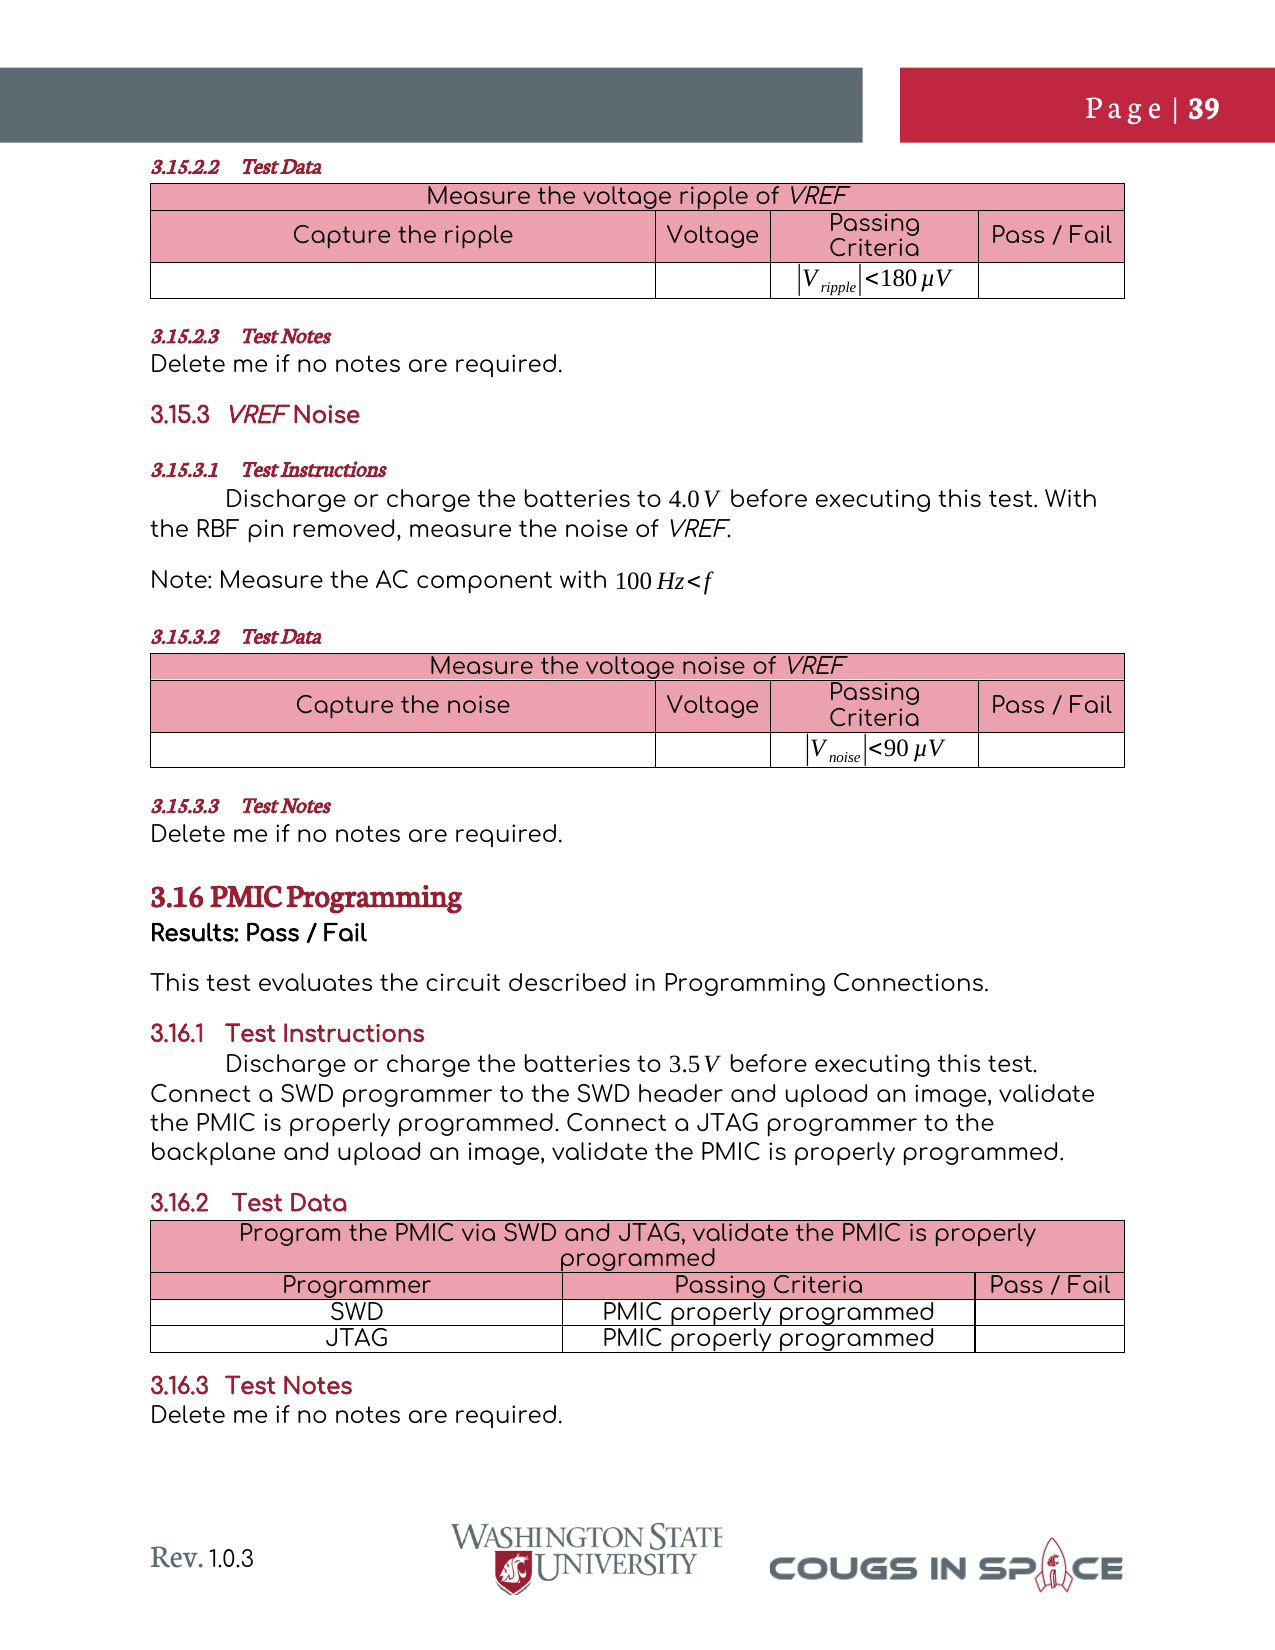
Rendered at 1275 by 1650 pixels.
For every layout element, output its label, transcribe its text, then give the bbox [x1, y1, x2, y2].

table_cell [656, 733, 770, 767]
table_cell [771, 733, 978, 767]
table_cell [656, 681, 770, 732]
text Discharge or charge the batteries to before executing this test. With the RBF pin removed, measure the noise of VREF. [150, 486, 1125, 543]
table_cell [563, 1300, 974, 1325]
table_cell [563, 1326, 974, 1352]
text Delete me if no notes are required. [150, 1403, 1125, 1428]
subtitle Test Data [150, 620, 1125, 649]
text Discharge or charge the batteries to before executing this test. Connect a SWD programmer to the SWD header and upload an image, validate the PMIC is properly programmed. Connect a JTAG programmer to the backplane and upload an image, validate the PMIC is properly programmed. [150, 1051, 1125, 1166]
subtitle Test Instructions [150, 1021, 1125, 1047]
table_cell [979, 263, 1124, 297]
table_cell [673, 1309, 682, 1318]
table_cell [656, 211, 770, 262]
subtitle Test Notes [150, 1374, 1125, 1399]
text Note: Measure the AC component with [150, 567, 1125, 595]
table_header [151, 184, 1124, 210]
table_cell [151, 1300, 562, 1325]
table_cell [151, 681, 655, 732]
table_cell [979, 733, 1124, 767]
subtitle VREF Noise [150, 403, 1125, 428]
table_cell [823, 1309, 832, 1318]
picture [450, 1522, 723, 1595]
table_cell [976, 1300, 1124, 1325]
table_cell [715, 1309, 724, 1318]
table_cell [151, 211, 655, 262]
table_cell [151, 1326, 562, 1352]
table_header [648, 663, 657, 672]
text Delete me if no notes are required. [150, 353, 1125, 378]
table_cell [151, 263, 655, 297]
subtitle PMIC Programming [150, 872, 1125, 914]
subtitle Test Notes [150, 789, 1125, 818]
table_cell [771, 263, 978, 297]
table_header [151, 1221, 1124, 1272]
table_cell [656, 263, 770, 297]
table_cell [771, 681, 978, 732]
text Results: Pass / Fail [150, 921, 1125, 946]
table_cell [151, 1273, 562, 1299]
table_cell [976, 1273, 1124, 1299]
subtitle Test Data [150, 150, 1125, 179]
picture [769, 1537, 1123, 1594]
subtitle Test Instructions [150, 453, 1125, 482]
text This test evaluates the circuit described in Programming Connections. [150, 971, 1125, 997]
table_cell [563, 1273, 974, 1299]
subtitle Test Data [150, 1191, 1125, 1216]
text Delete me if no notes are required. [150, 822, 1125, 848]
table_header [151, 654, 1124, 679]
subtitle Test Notes [150, 319, 1125, 348]
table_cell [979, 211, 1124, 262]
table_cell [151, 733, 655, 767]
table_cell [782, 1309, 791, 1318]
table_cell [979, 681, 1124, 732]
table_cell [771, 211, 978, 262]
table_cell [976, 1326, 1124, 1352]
